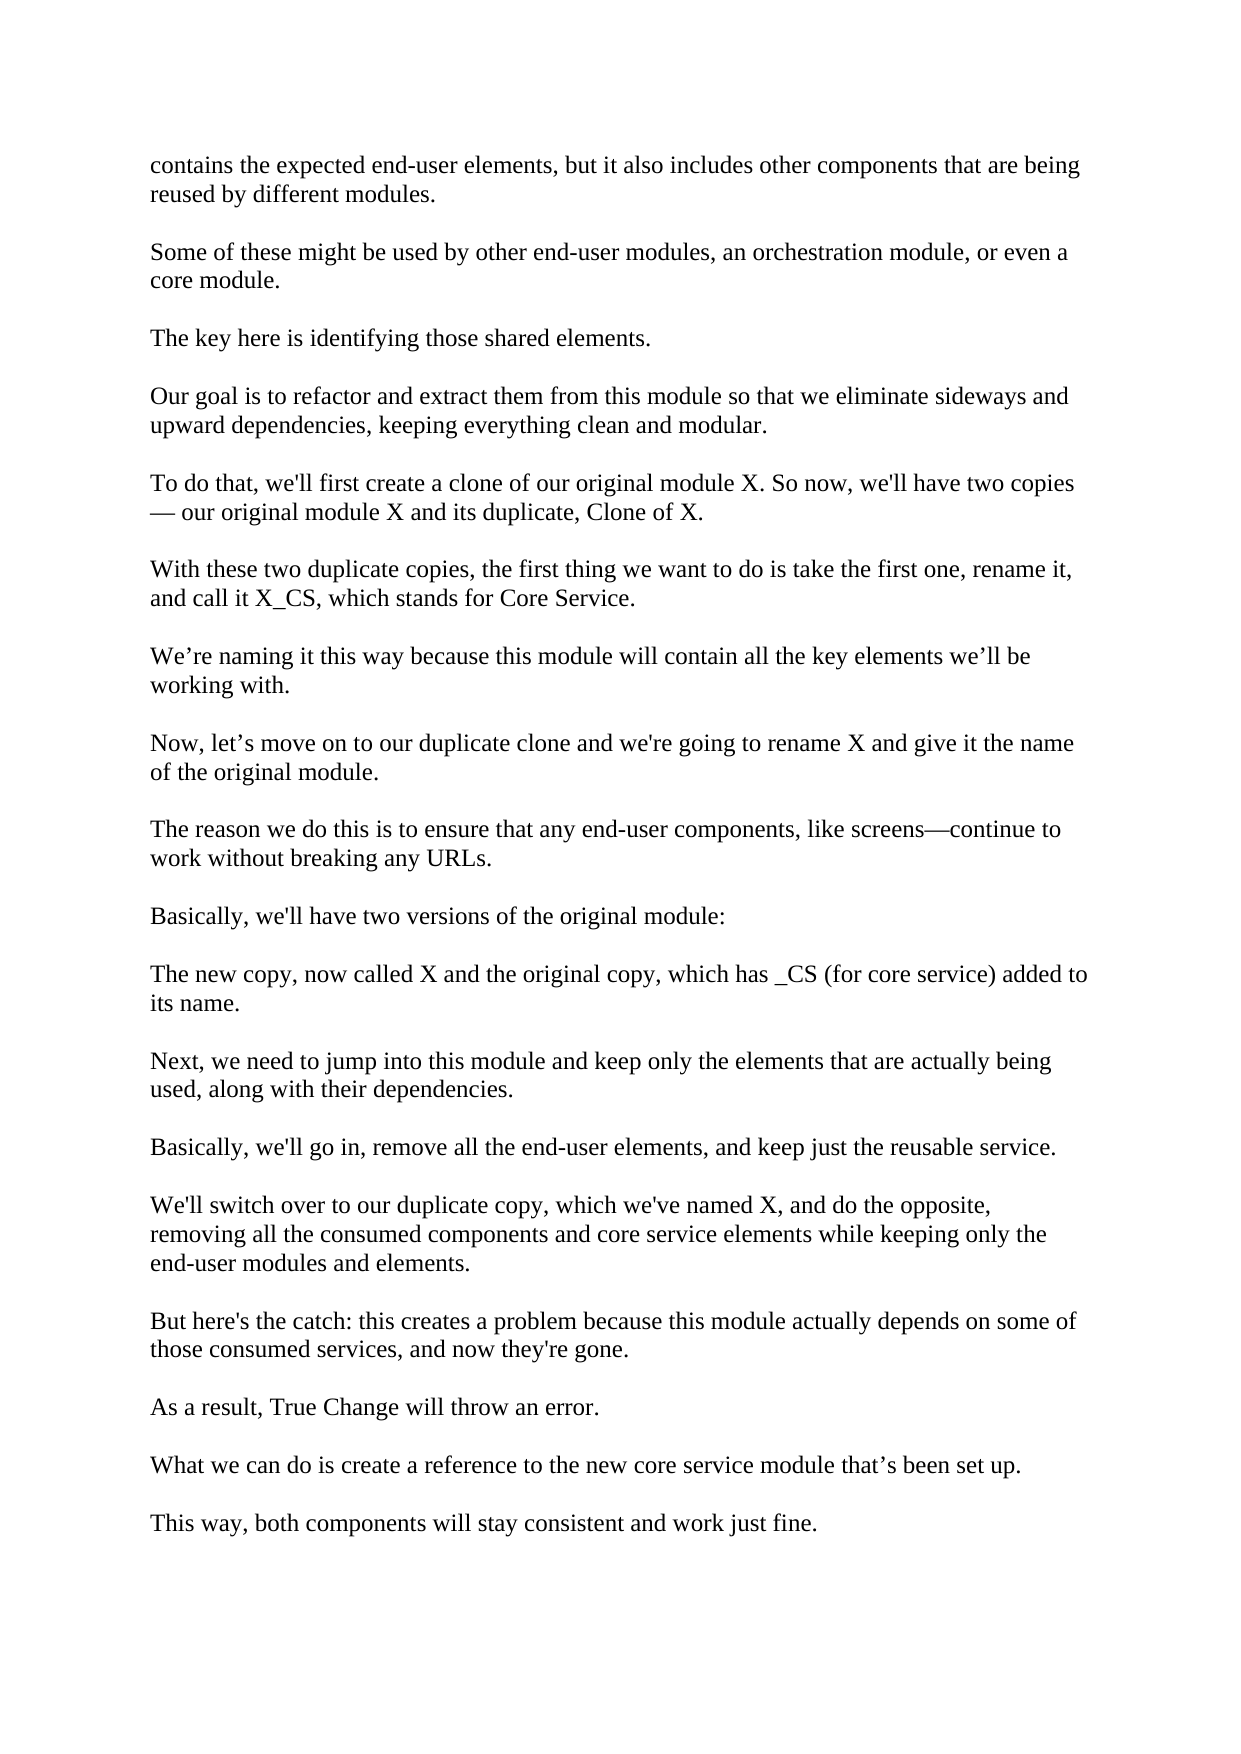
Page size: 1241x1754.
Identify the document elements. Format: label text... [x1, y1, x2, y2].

text We’re naming it this way because this module will contain all the key elements we’ll be working with. [150, 641, 1090, 699]
text What we can do is create a reference to the new core service module that’s been set up. [150, 1450, 1090, 1479]
text Some of these might be used by other end-user modules, an orchestration module, or even a core module. [150, 237, 1090, 294]
text Basically, we'll go in, remove all the end-user elements, and keep just the reusable service. [150, 1132, 1090, 1161]
text This way, both components will stay consistent and work just fine. [150, 1508, 1090, 1537]
text Next, we need to jump into this module and keep only the elements that are actually being used, along with their dependencies. [150, 1046, 1090, 1103]
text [150, 150, 1090, 207]
text Now, let’s move on to our duplicate clone and we're going to rename X and give it the name of the original module. [150, 728, 1090, 785]
text The reason we do this is to ensure that any end-user components, like screens—continue to work without breaking any URLs. [150, 814, 1090, 872]
text As a result, True Change will throw an error. [150, 1392, 1090, 1421]
text With these two duplicate copies, the first thing we want to do is take the first one, rename it, and call it X_CS, which stands for Core Service. [150, 554, 1090, 612]
text But here's the catch: this creates a problem because this module actually depends on some of those consumed services, and now they're gone. [150, 1306, 1090, 1363]
text Basically, we'll have two versions of the original module: [150, 901, 1090, 930]
text The key here is identifying those shared elements. [150, 323, 1090, 352]
text Our goal is to refactor and extract them from this module so that we eliminate sideways and upward dependencies, keeping everything clean and modular. [150, 381, 1090, 439]
text To do that, we'll first create a clone of our original module X. So now, we'll have two copies — our original module X and its duplicate, Clone of X. [150, 468, 1090, 525]
text The new copy, now called X and the original copy, which has _CS (for core service) added to its name. [150, 959, 1090, 1017]
text We'll switch over to our duplicate copy, which we've named X, and do the opposite, removing all the consumed components and core service elements while keeping only the end-user modules and elements. [150, 1190, 1090, 1277]
